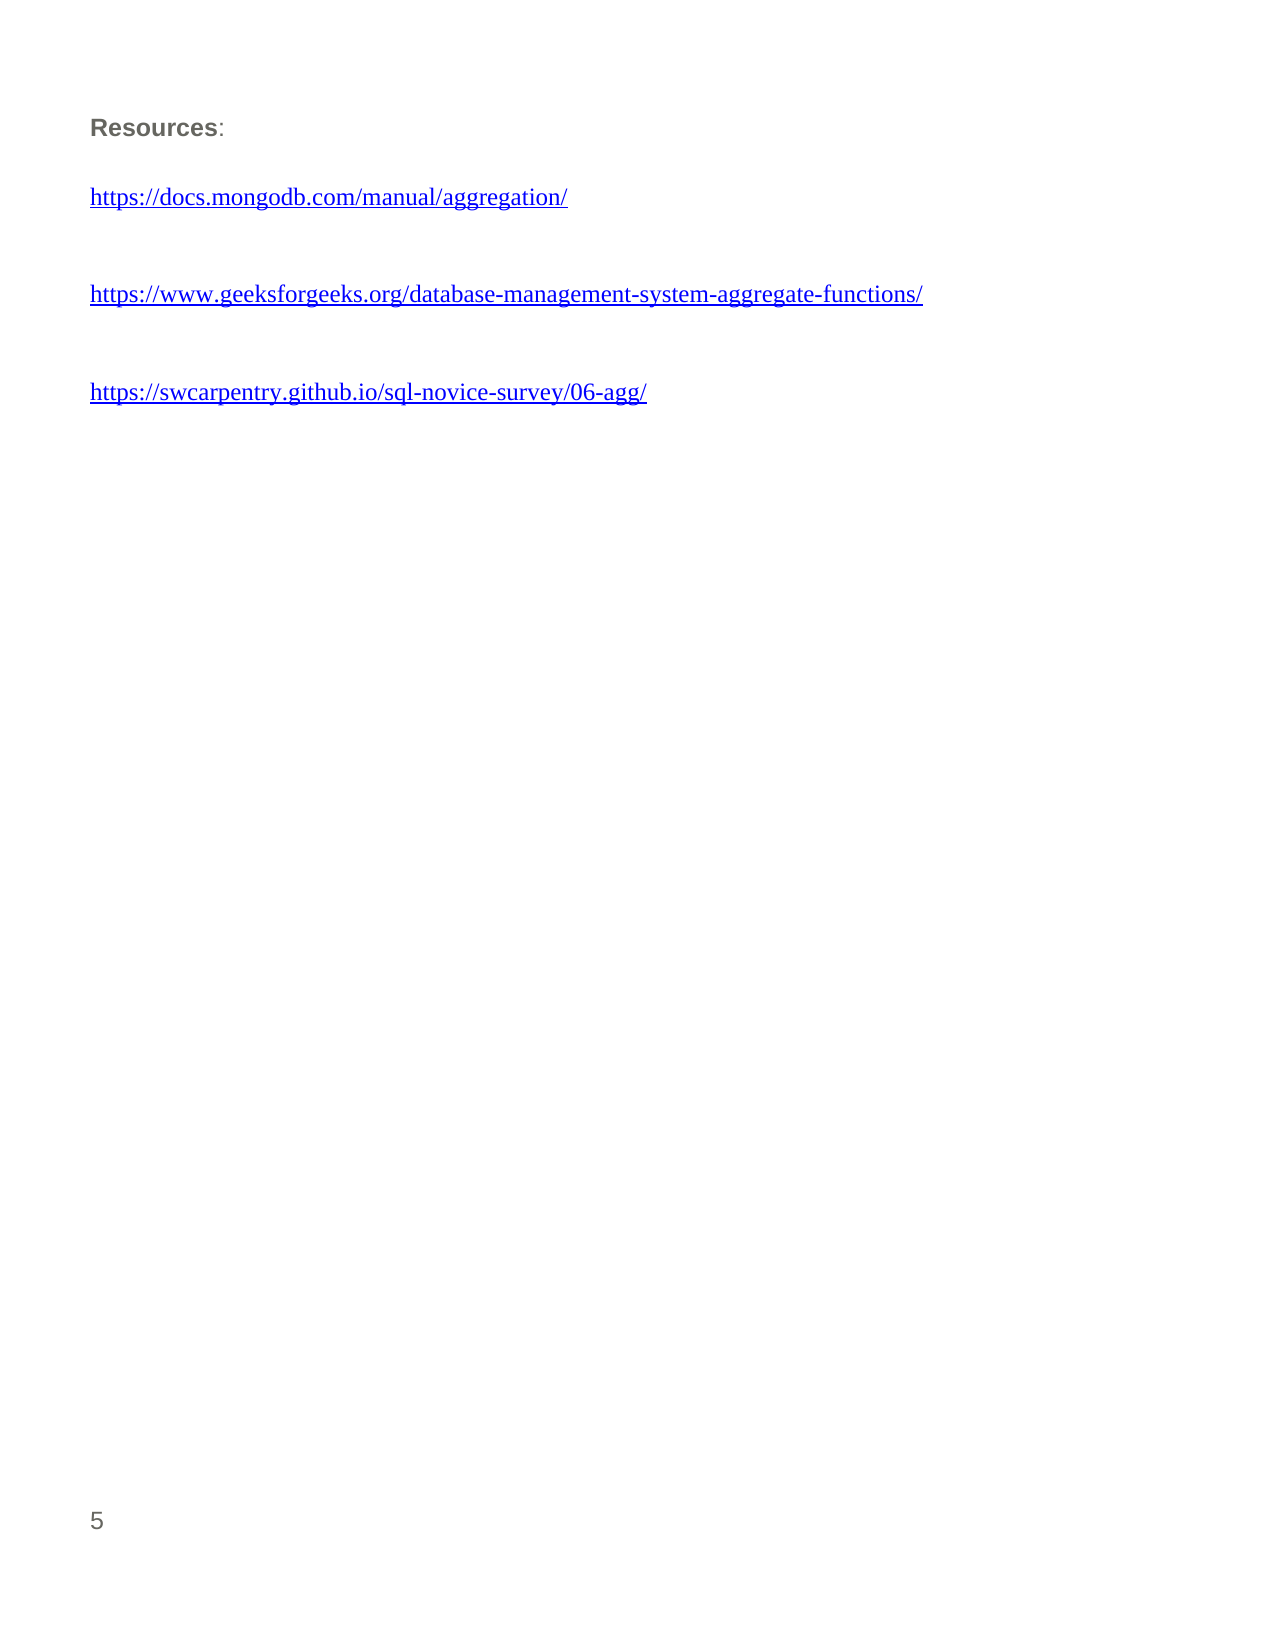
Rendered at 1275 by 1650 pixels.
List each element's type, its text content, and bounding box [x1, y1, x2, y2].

text https://www.geeksforgeeks.org/database-management-system-aggregate-functions/ [90, 279, 1185, 308]
text Resources: [90, 112, 1185, 141]
text https://swcarpentry.github.io/sql-novice-survey/06-agg/ [90, 377, 1185, 406]
text https://docs.mongodb.com/manual/aggregation/ [90, 182, 1185, 210]
